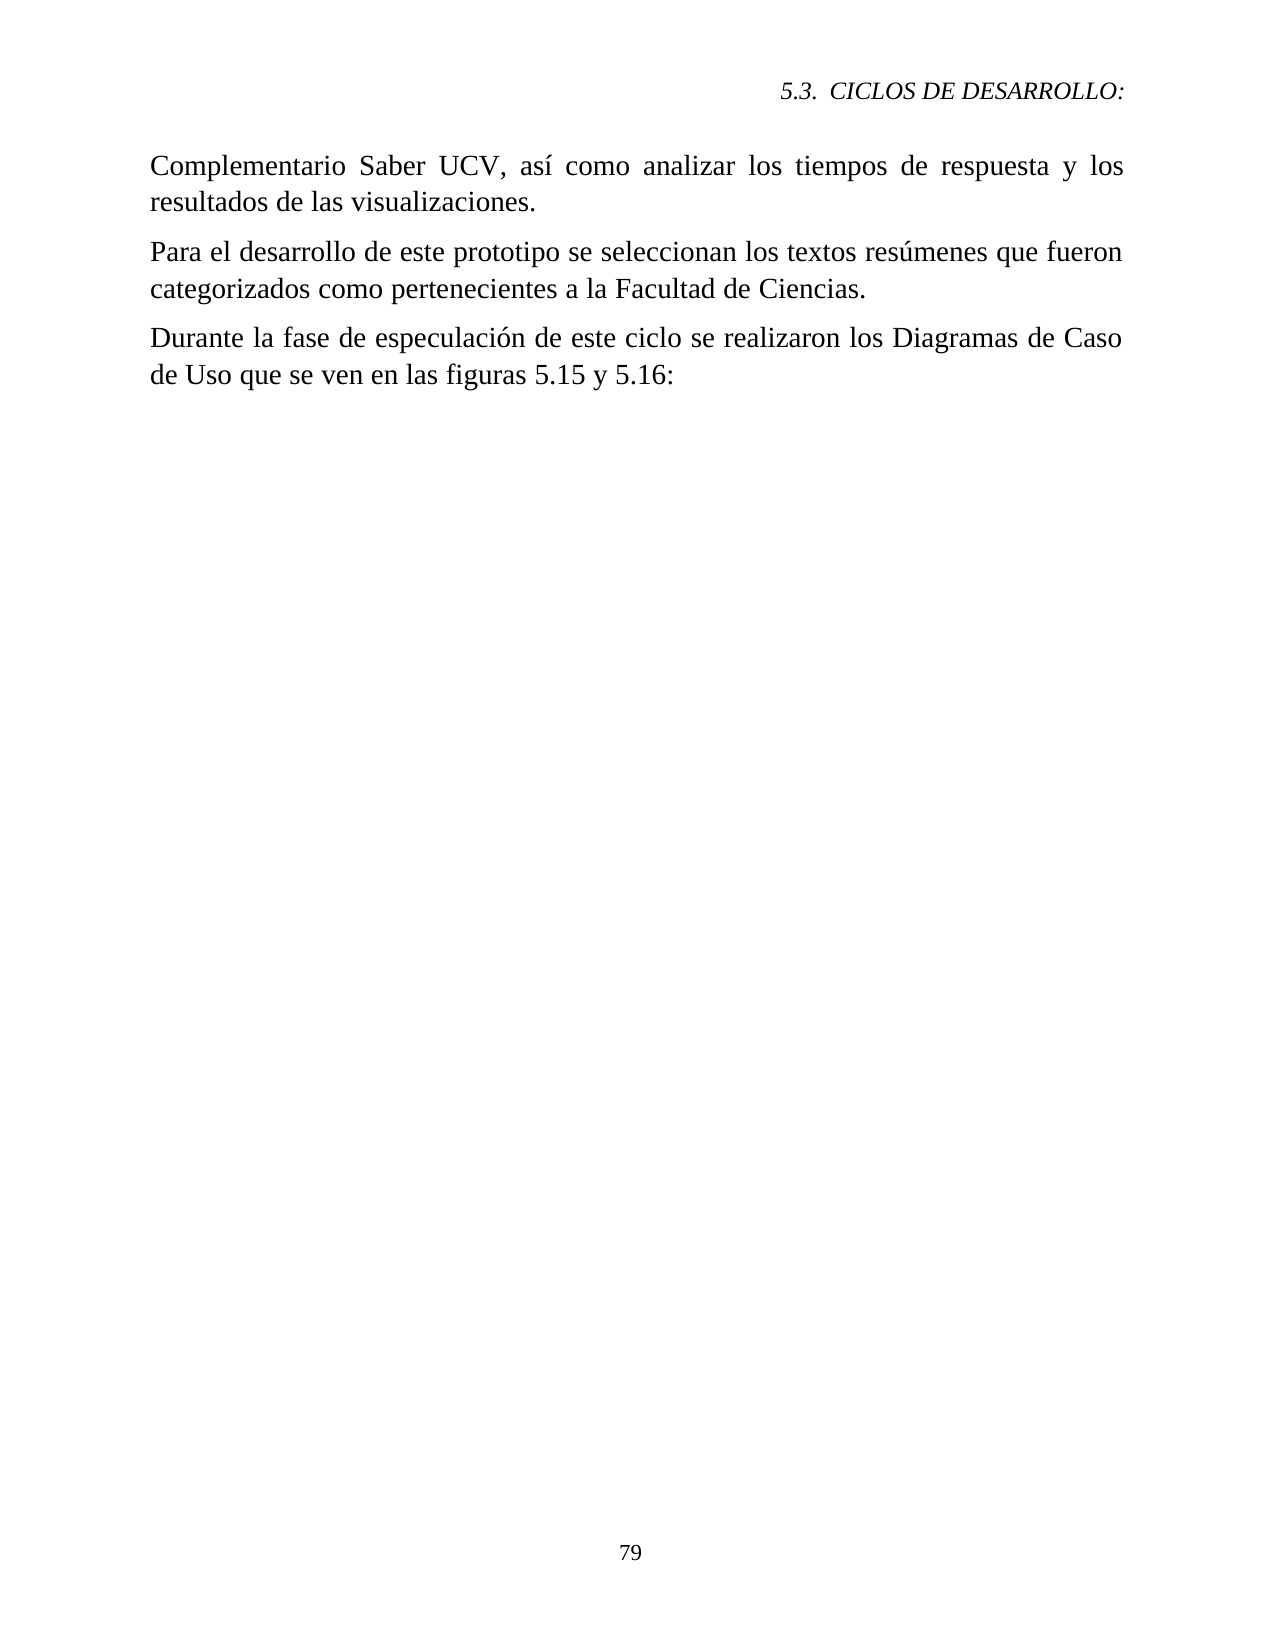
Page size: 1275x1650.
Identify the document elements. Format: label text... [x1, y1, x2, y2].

text Complementario Saber UCV, así como analizar los tiempos de respuesta y los resultados de las visualizaciones. [150, 148, 1126, 218]
text Durante la fase de especulación de este ciclo se realizaron los Diagramas de Caso de Uso que se ven en las figuras 5.15 y 5.16: [150, 321, 1126, 391]
text 5.3. CICLOS DE DESARROLLO: [780, 76, 1275, 105]
text Para el desarrollo de este prototipo se seleccionan los textos resúmenes que fueron categorizados como pertenecientes a la Facultad de Ciencias. [150, 234, 1275, 304]
